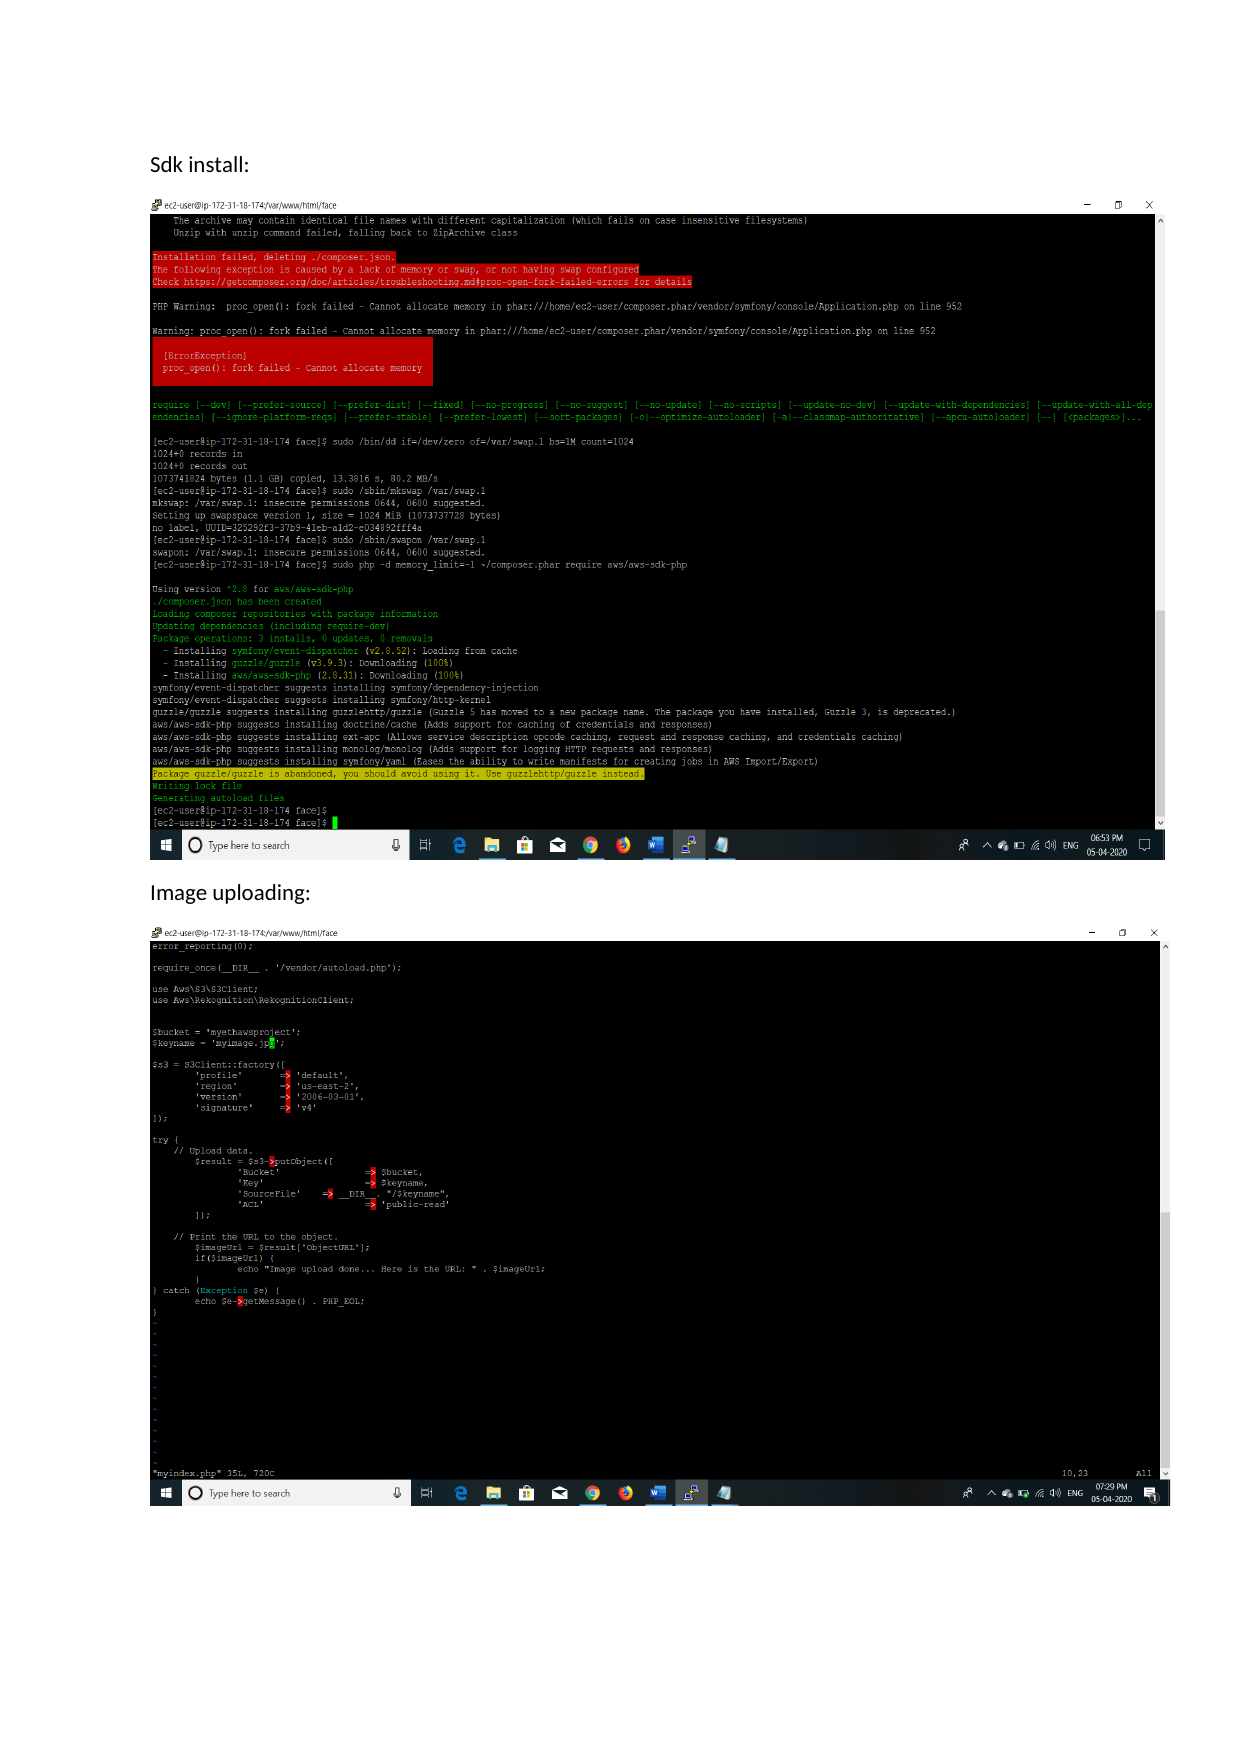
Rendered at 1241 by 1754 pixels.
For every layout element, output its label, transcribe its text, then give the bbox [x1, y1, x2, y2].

text Sdk install: [150, 150, 1090, 178]
picture [150, 925, 1171, 1506]
picture [150, 196, 1165, 860]
text Image uploading: [150, 878, 1090, 906]
